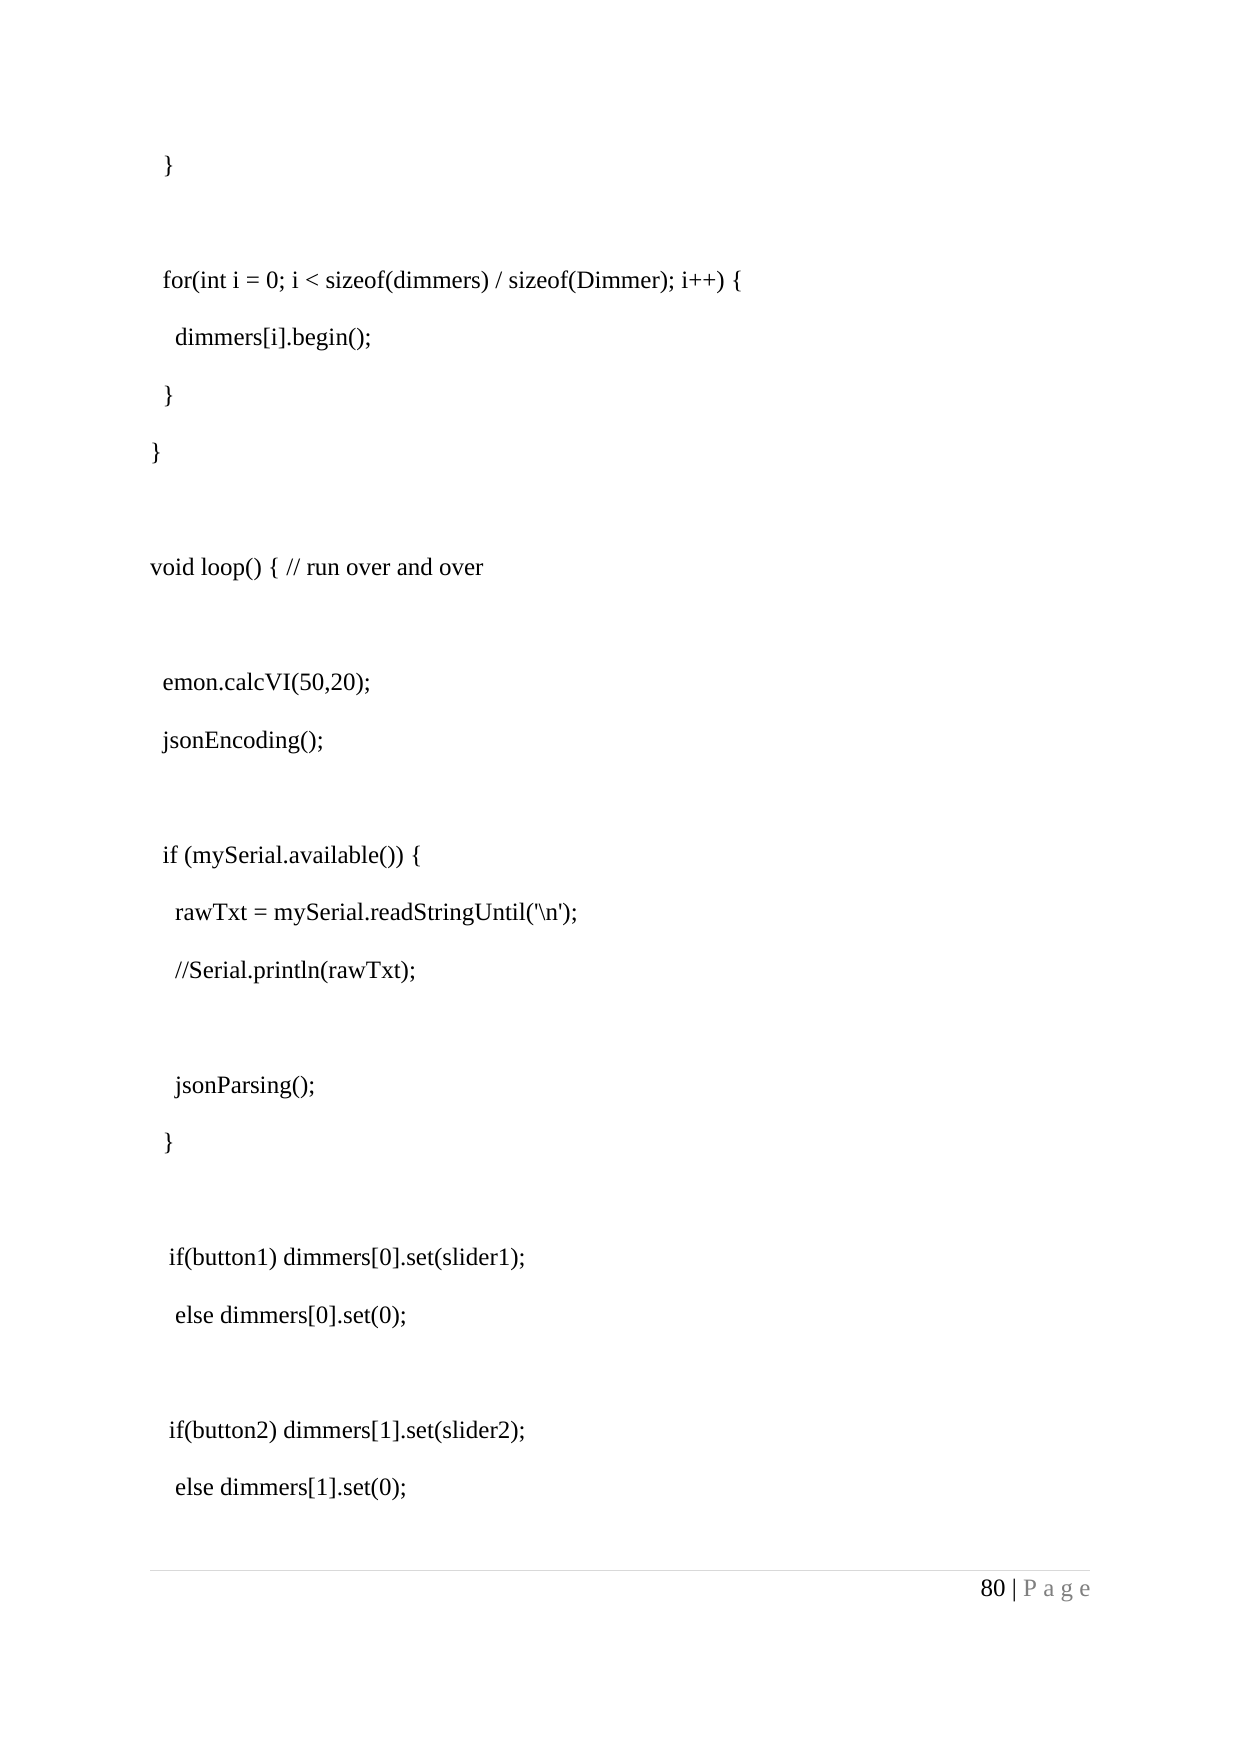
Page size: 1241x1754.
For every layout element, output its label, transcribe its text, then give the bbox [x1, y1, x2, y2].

text jsonEncoding(); [150, 725, 1090, 754]
text } [150, 150, 1090, 179]
text } [150, 437, 1090, 466]
text else dimmers[0].set(0); [150, 1300, 1090, 1329]
text } [150, 1127, 1090, 1156]
text } [150, 380, 1090, 409]
text void loop() { // run over and over [150, 552, 1090, 581]
text rawTxt = mySerial.readStringUntil('\n'); [150, 897, 1090, 926]
text jsonParsing(); [150, 1070, 1090, 1099]
text //Serial.println(rawTxt); [150, 955, 1090, 984]
text if(button1) dimmers[0].set(slider1); [150, 1242, 1090, 1271]
text for(int i = 0; i < sizeof(dimmers) / sizeof(Dimmer); i++) { [150, 265, 1090, 294]
text if (mySerial.available()) { [150, 840, 1090, 869]
text emon.calcVI(50,20); [150, 667, 1090, 696]
text if(button2) dimmers[1].set(slider2); [150, 1415, 1090, 1444]
text dimmers[i].begin(); [150, 322, 1090, 351]
text else dimmers[1].set(0); [150, 1472, 1090, 1501]
